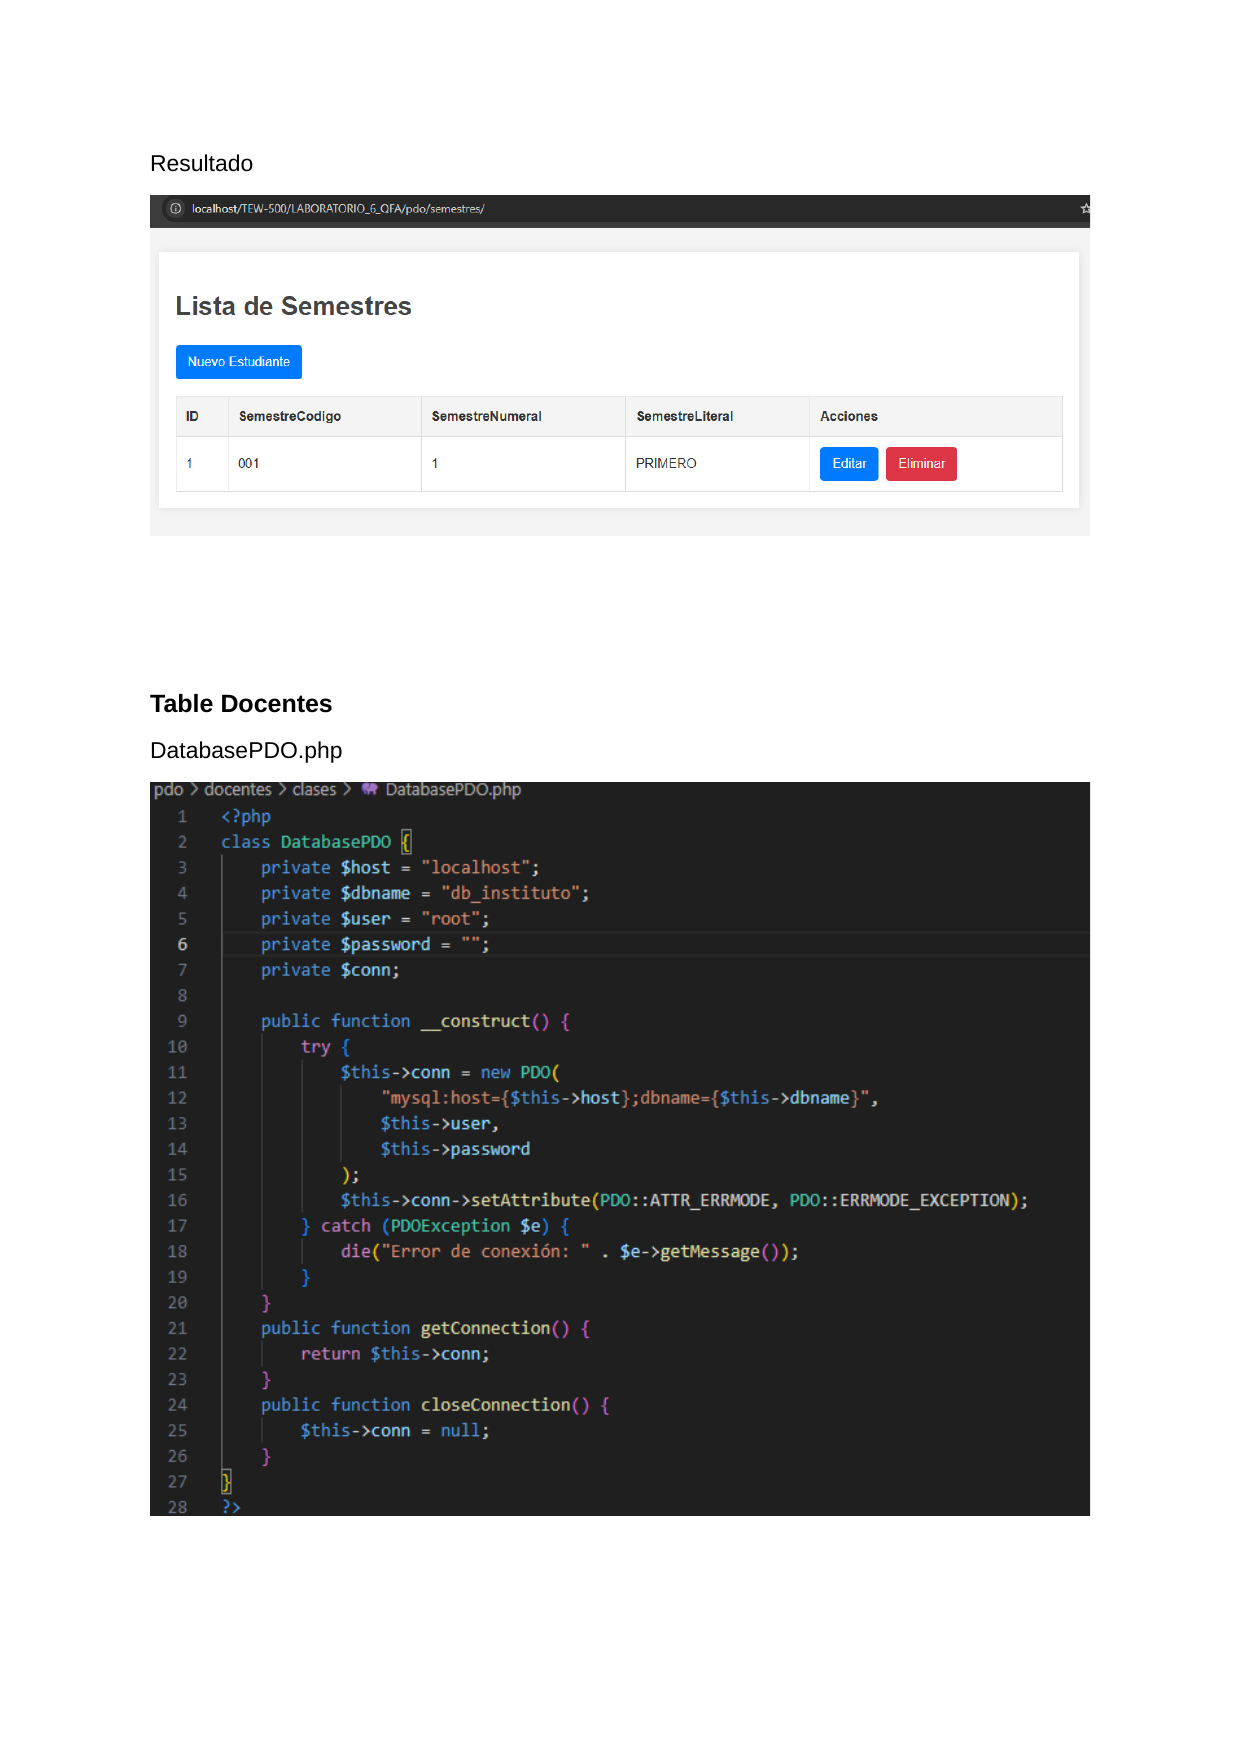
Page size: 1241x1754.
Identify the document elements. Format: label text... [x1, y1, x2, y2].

text Resultado [150, 150, 1090, 176]
text Table Docentes [150, 689, 1090, 718]
text DatabasePDO.php [150, 737, 1090, 763]
